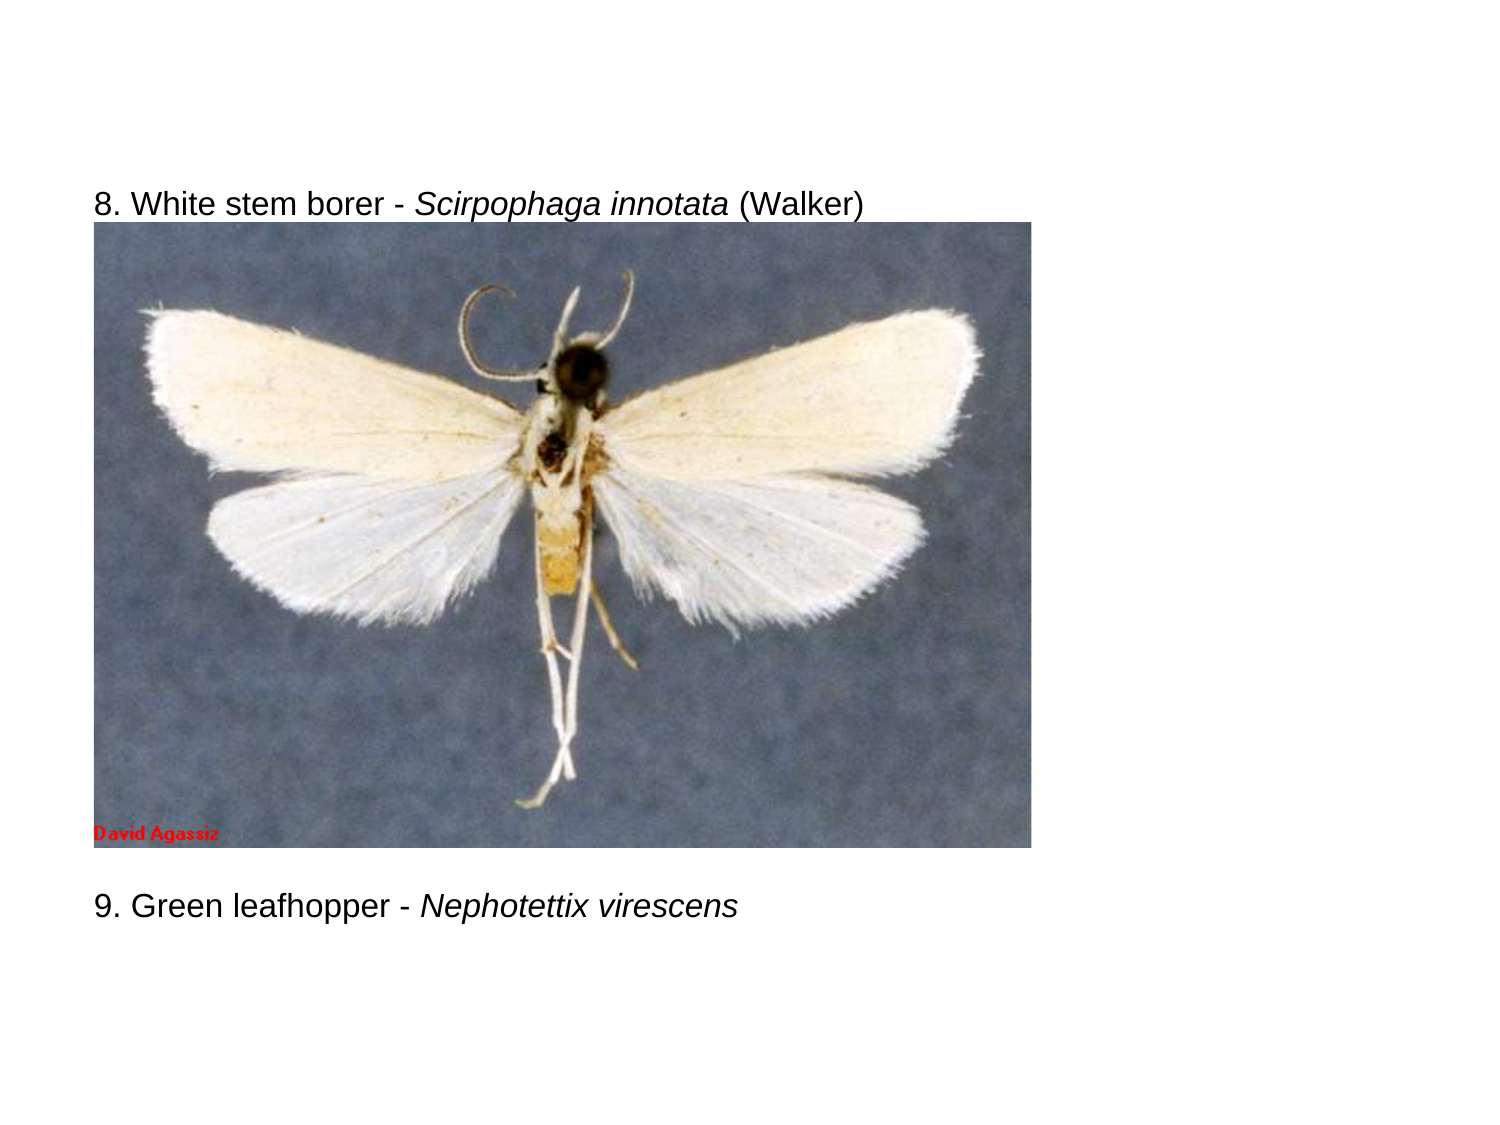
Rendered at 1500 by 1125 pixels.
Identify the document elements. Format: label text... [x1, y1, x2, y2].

text 8. White stem borer - Scirpophaga innotata (Walker) [94, 184, 1406, 223]
text 9. Green leafhopper - Nephotettix virescens [94, 886, 1406, 924]
picture [93, 222, 1032, 848]
